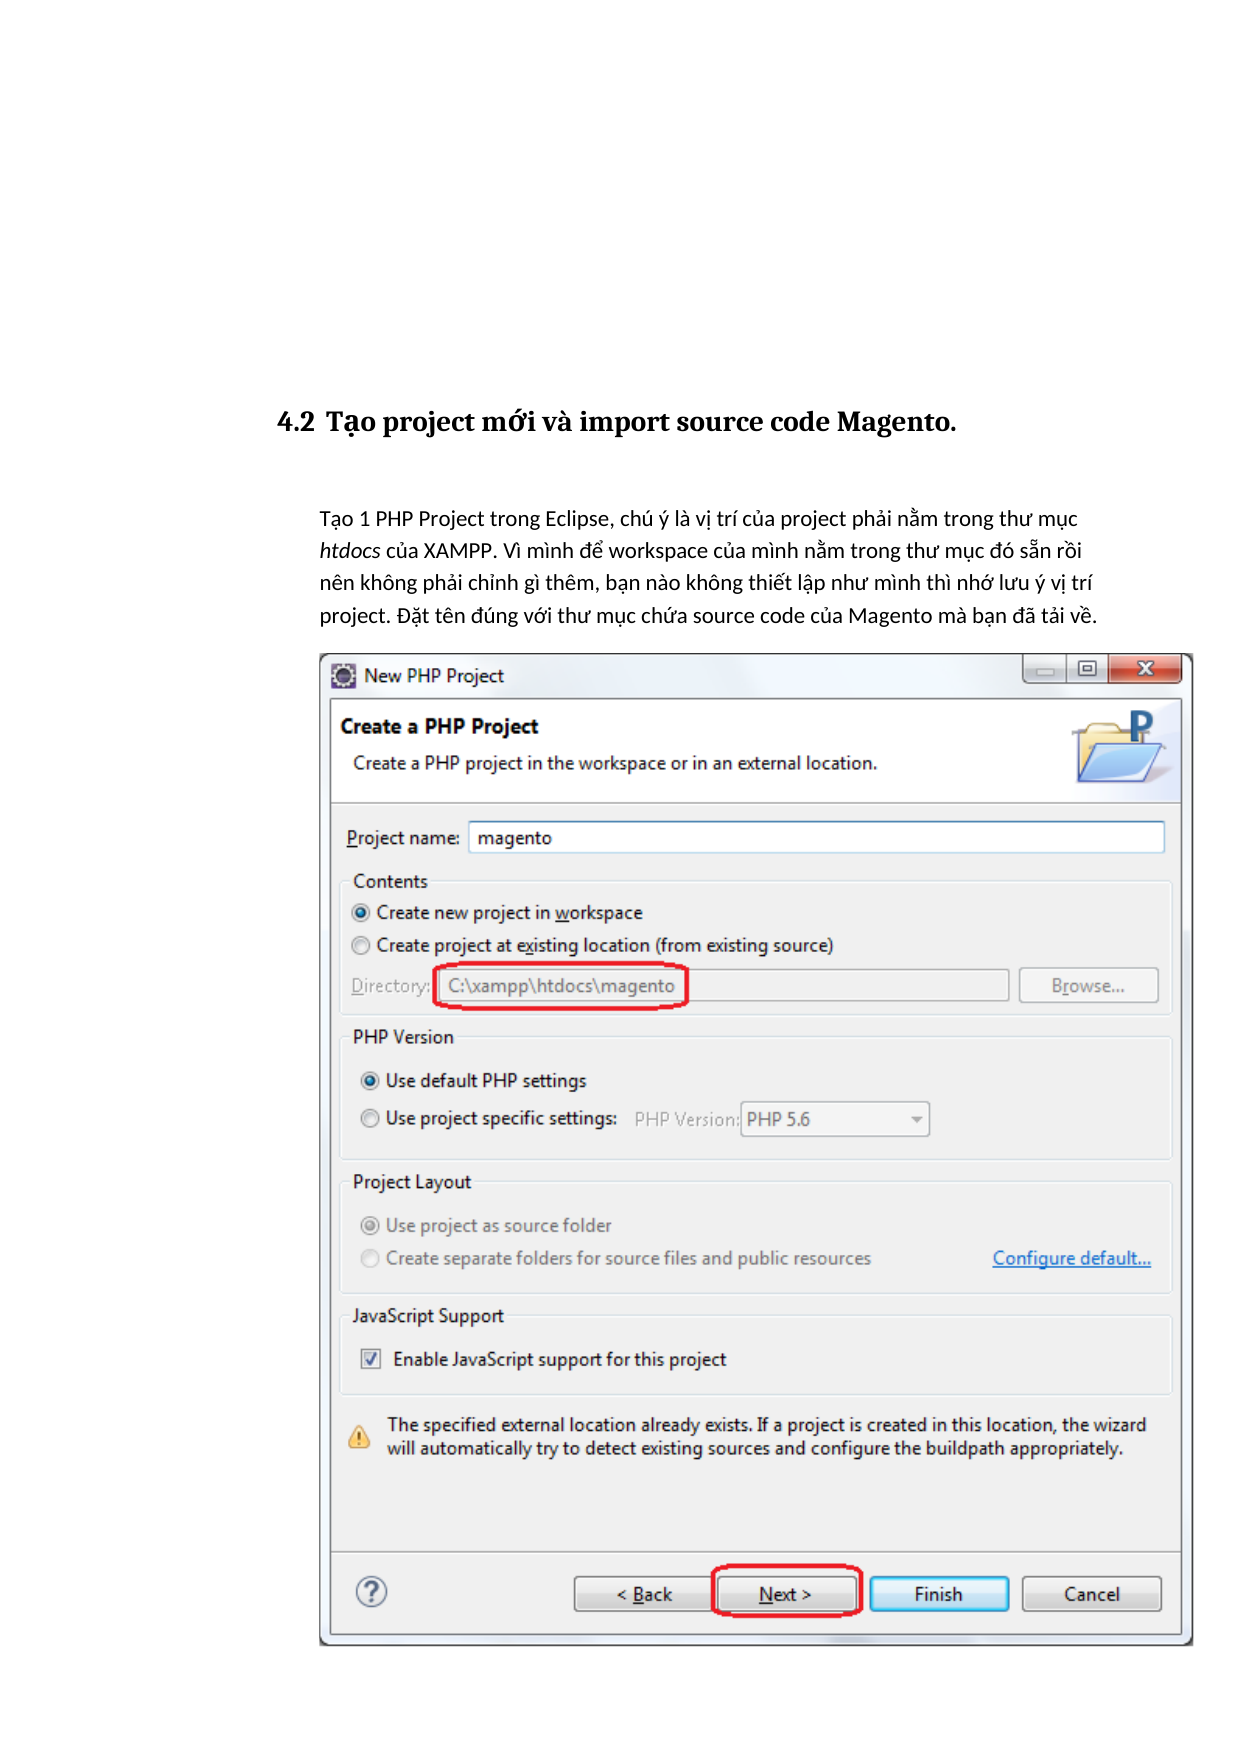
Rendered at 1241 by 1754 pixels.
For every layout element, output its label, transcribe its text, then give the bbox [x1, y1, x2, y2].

text Tạo 1 PHP Project trong Eclipse, chú ý là vị trí của project phải nằm trong thư mục htdocs của XAMPP. Vì mình để workspace của mình nằm trong thư mục đó sẵn rồi nên không phải chỉnh gì thêm, bạn nào không thiết lập như mình thì nhớ lưu ý vị trí project. Đặt tên đúng với thư mục chứa source code của Magento mà bạn đã tải về. [319, 504, 1122, 629]
picture [319, 653, 1195, 1651]
subtitle Tạo project mới và import source code Magento. [277, 405, 1122, 439]
